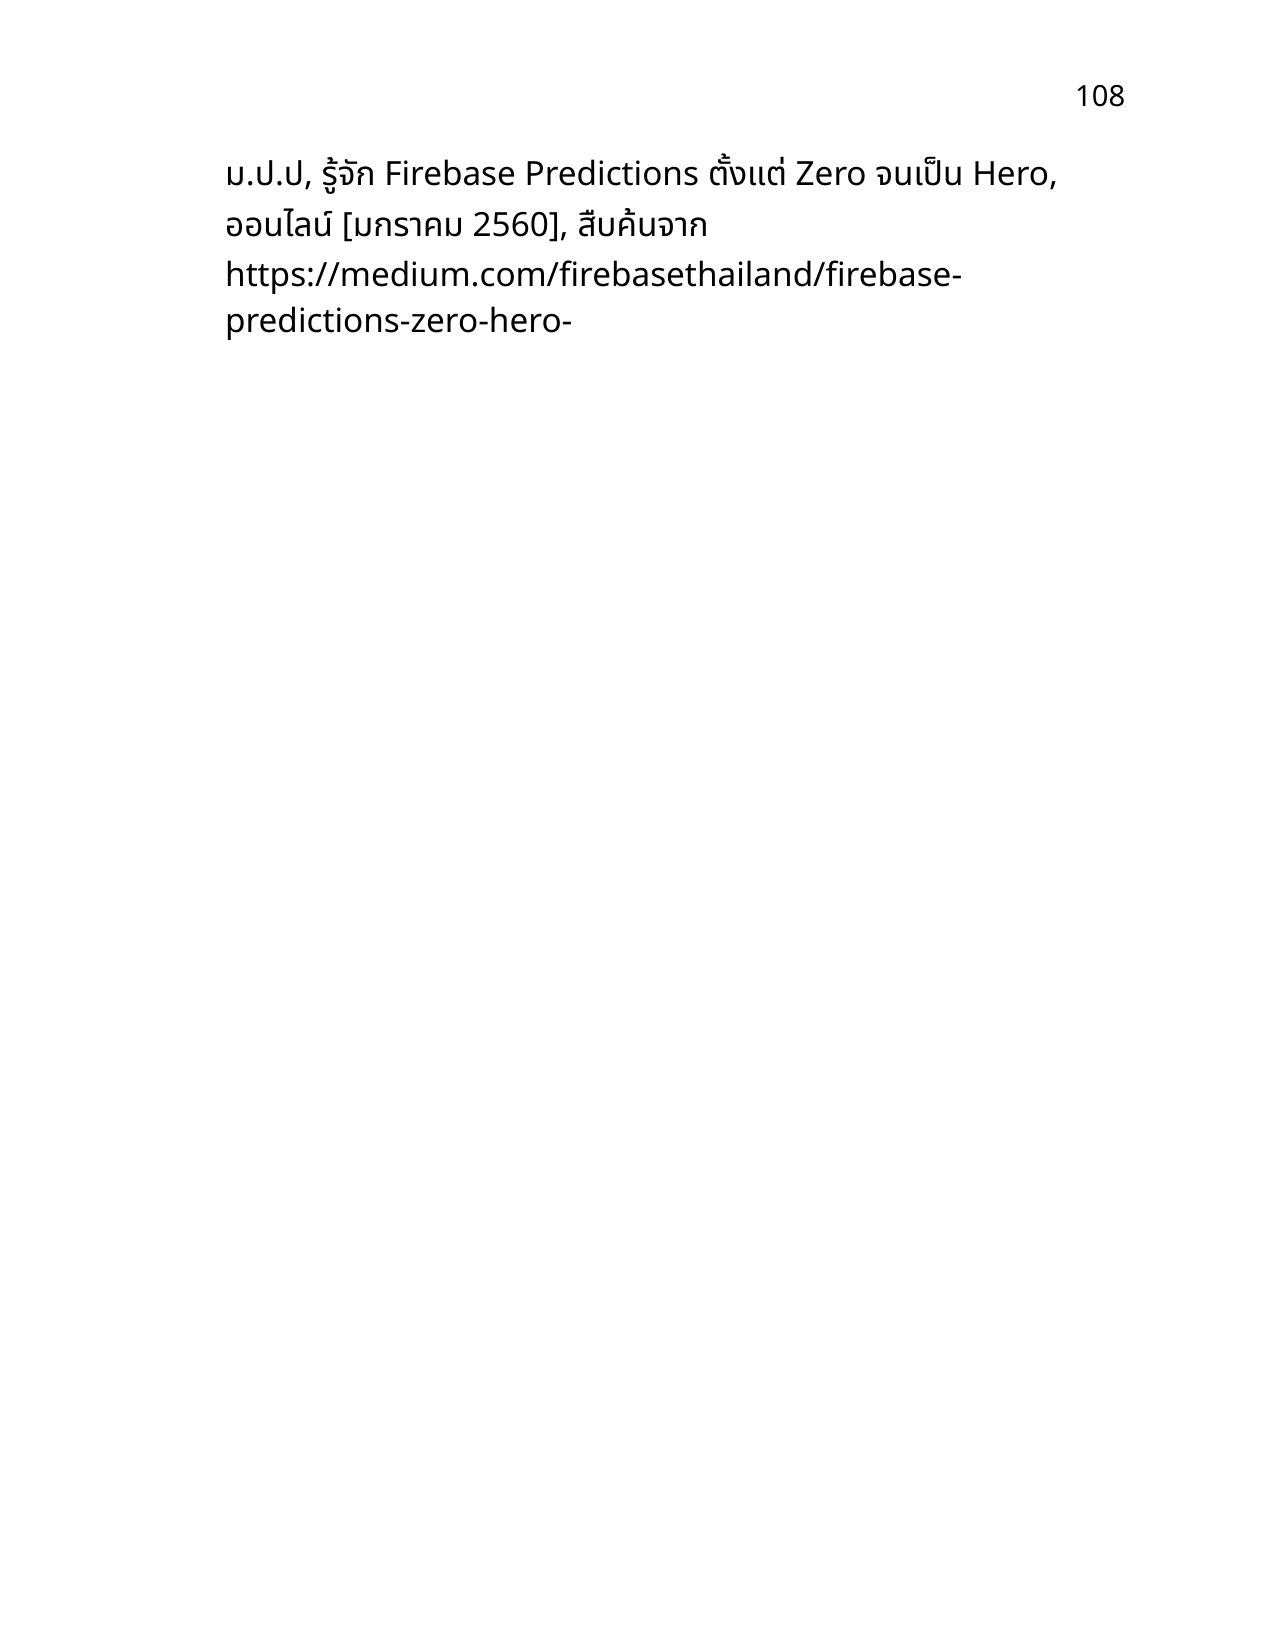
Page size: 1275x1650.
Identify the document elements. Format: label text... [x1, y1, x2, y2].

subtitle ม.ป.ป, รู้จัก Firebase Predictions ตั้งแต่ Zero จนเป็น Hero, ออนไลน์ [มกราคม 2560], สืบค้นจาก https://medium.com/firebasethailand/firebase-predictions-zero-hero- [225, 150, 1125, 342]
